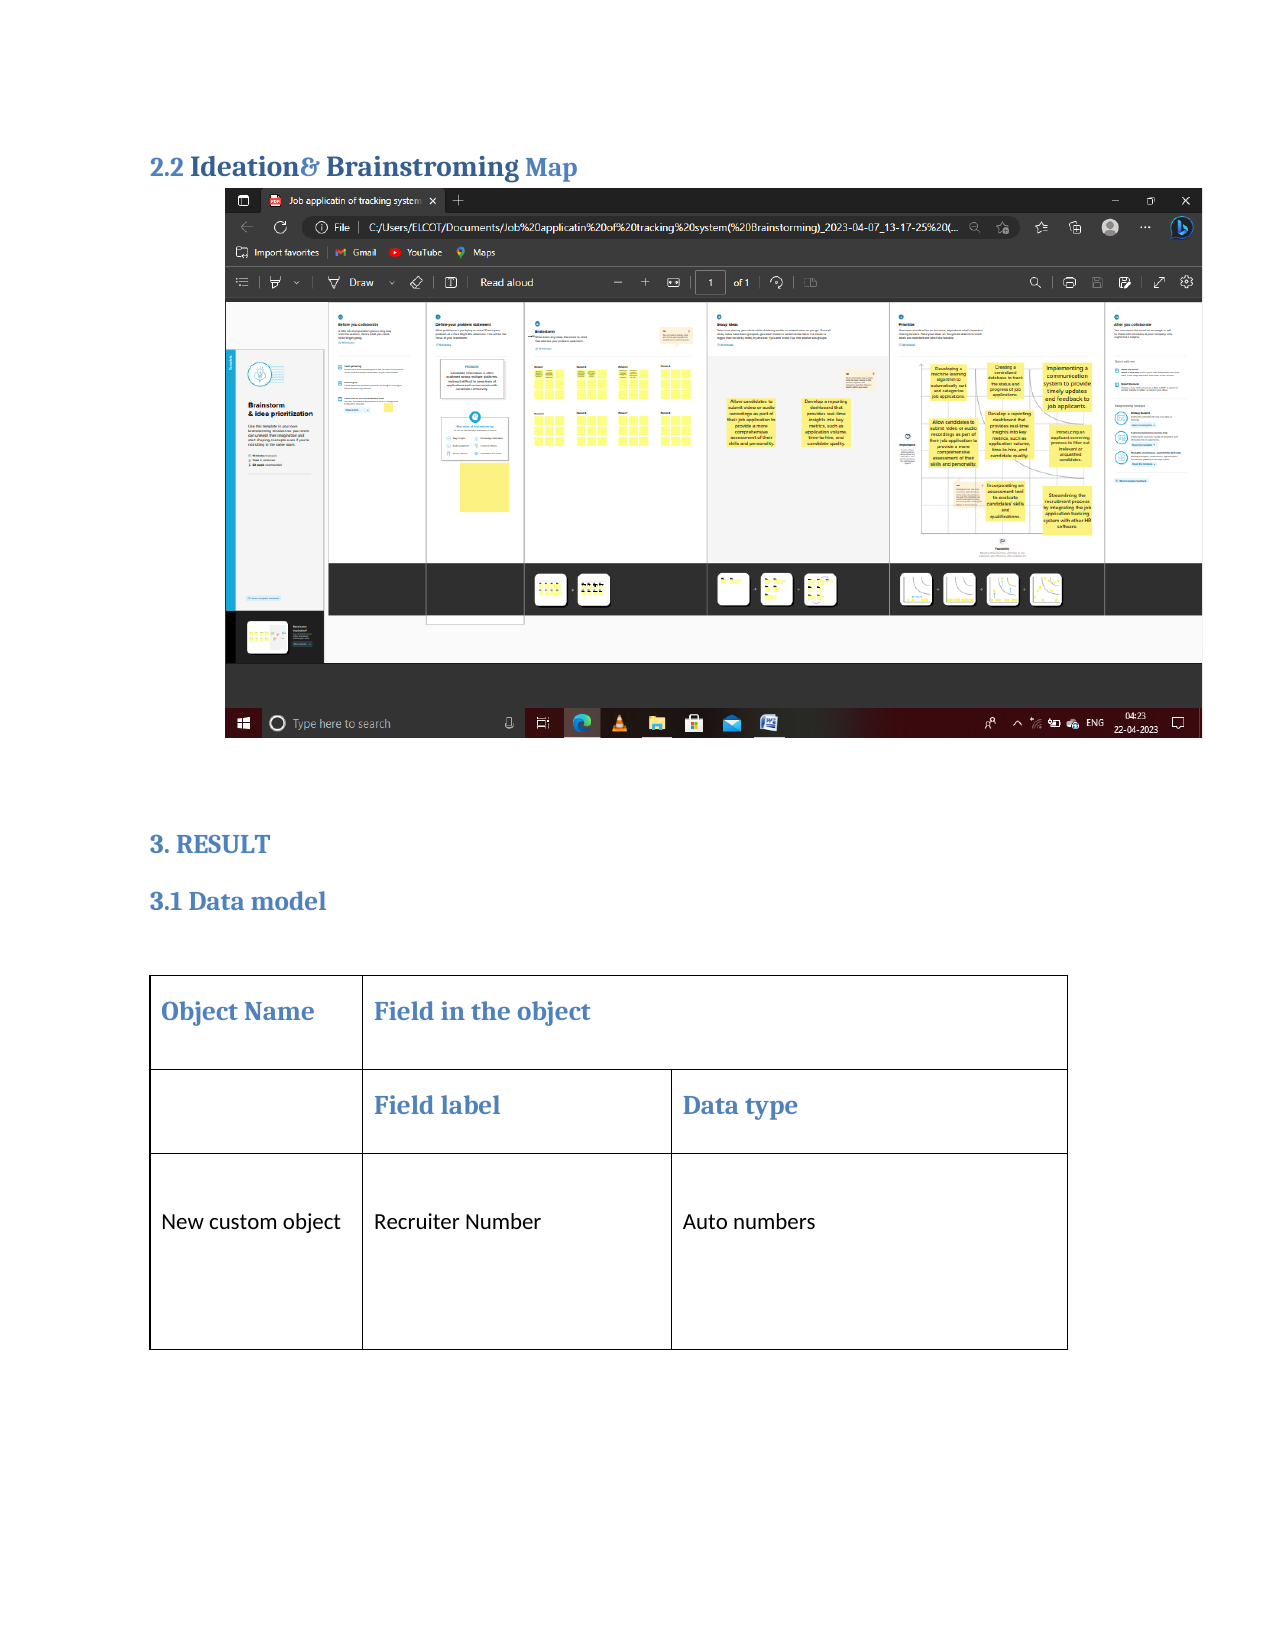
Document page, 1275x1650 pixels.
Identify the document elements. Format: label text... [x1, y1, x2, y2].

table_cell Field label [363, 1070, 671, 1153]
subtitle 3.1 Data model [150, 886, 1125, 917]
table_cell [151, 1070, 362, 1153]
picture [225, 188, 1203, 738]
subtitle 2.2 Ideation& Brainstroming Map [150, 150, 1125, 183]
subtitle 3. RESULT [150, 829, 1125, 860]
table_cell New custom object [151, 1154, 362, 1348]
table_cell Auto numbers [672, 1154, 1067, 1348]
table_cell Data type [672, 1070, 1067, 1153]
table_header Object Name [151, 976, 362, 1068]
table_header Field in the object [363, 976, 1067, 1068]
table_cell Recruiter Number [363, 1154, 671, 1348]
